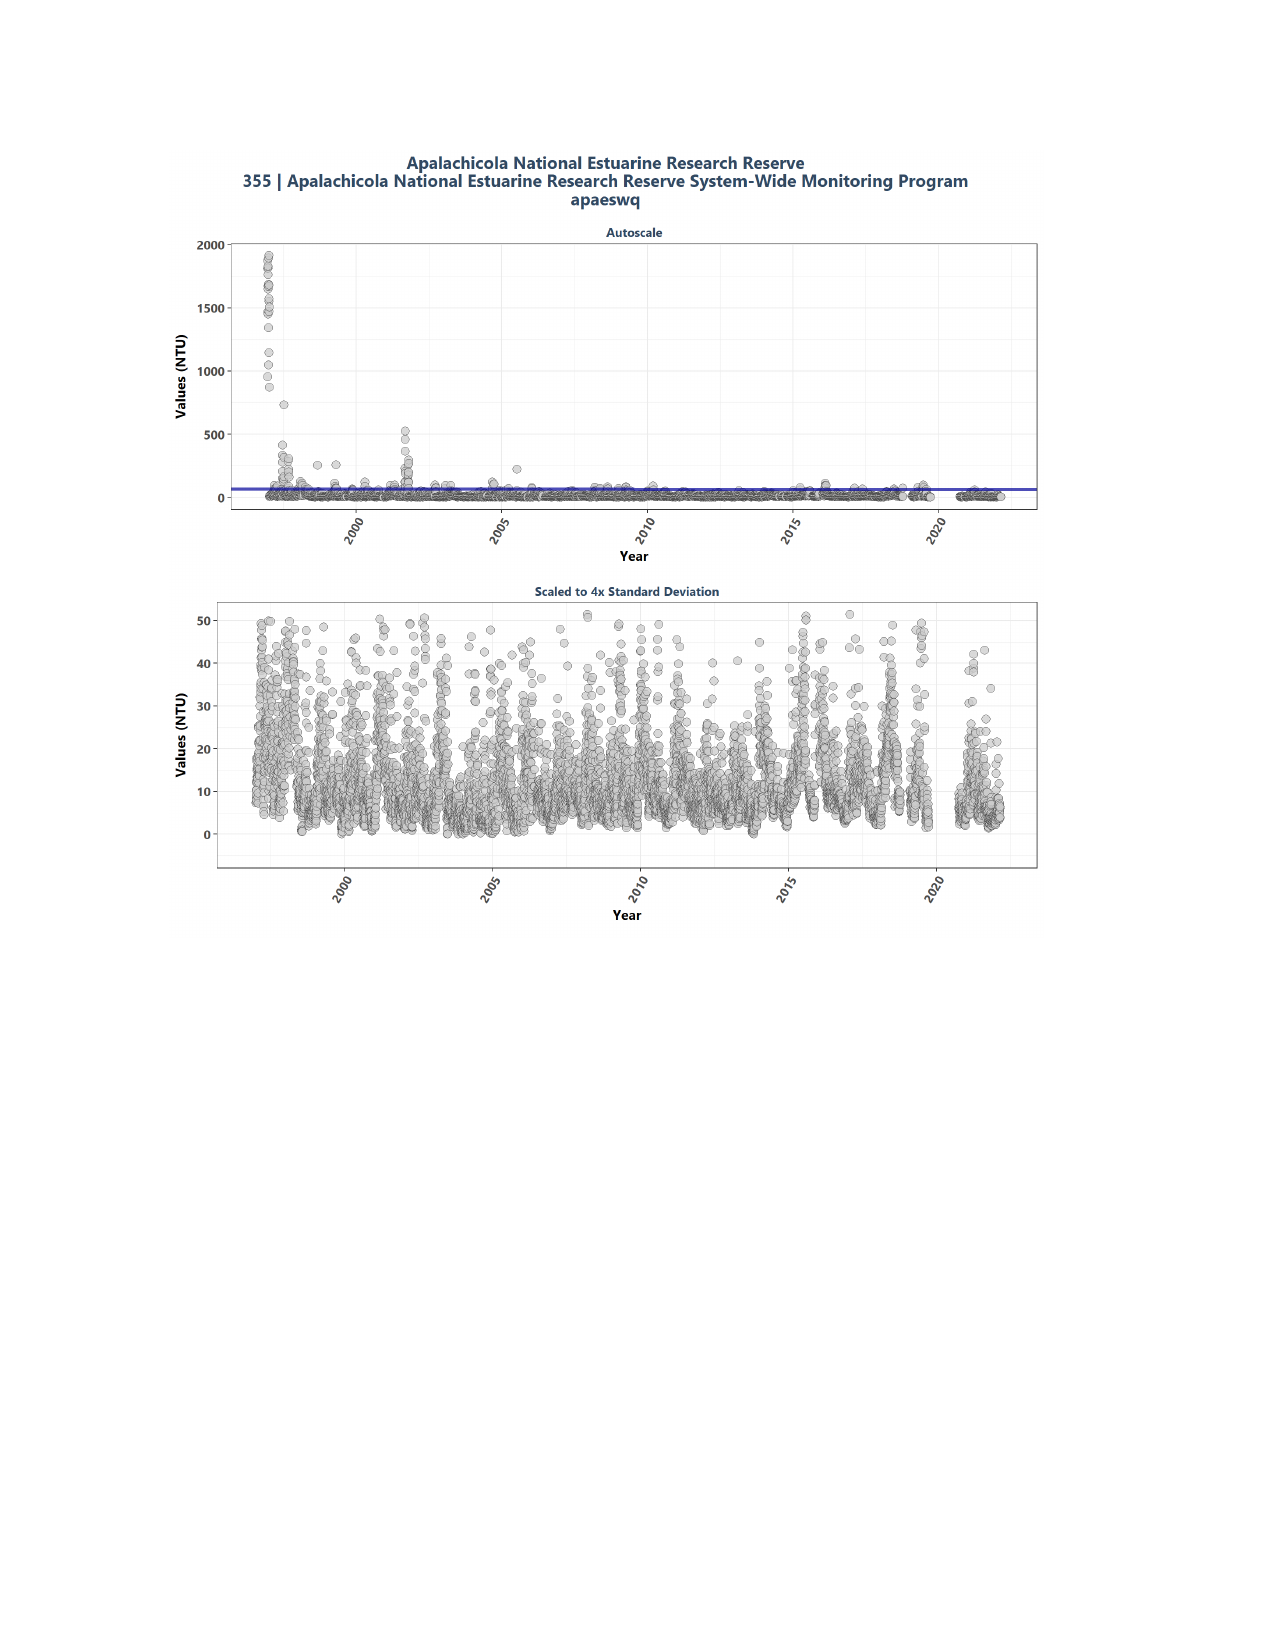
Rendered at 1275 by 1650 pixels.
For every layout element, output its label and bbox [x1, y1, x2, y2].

picture [168, 150, 1044, 938]
